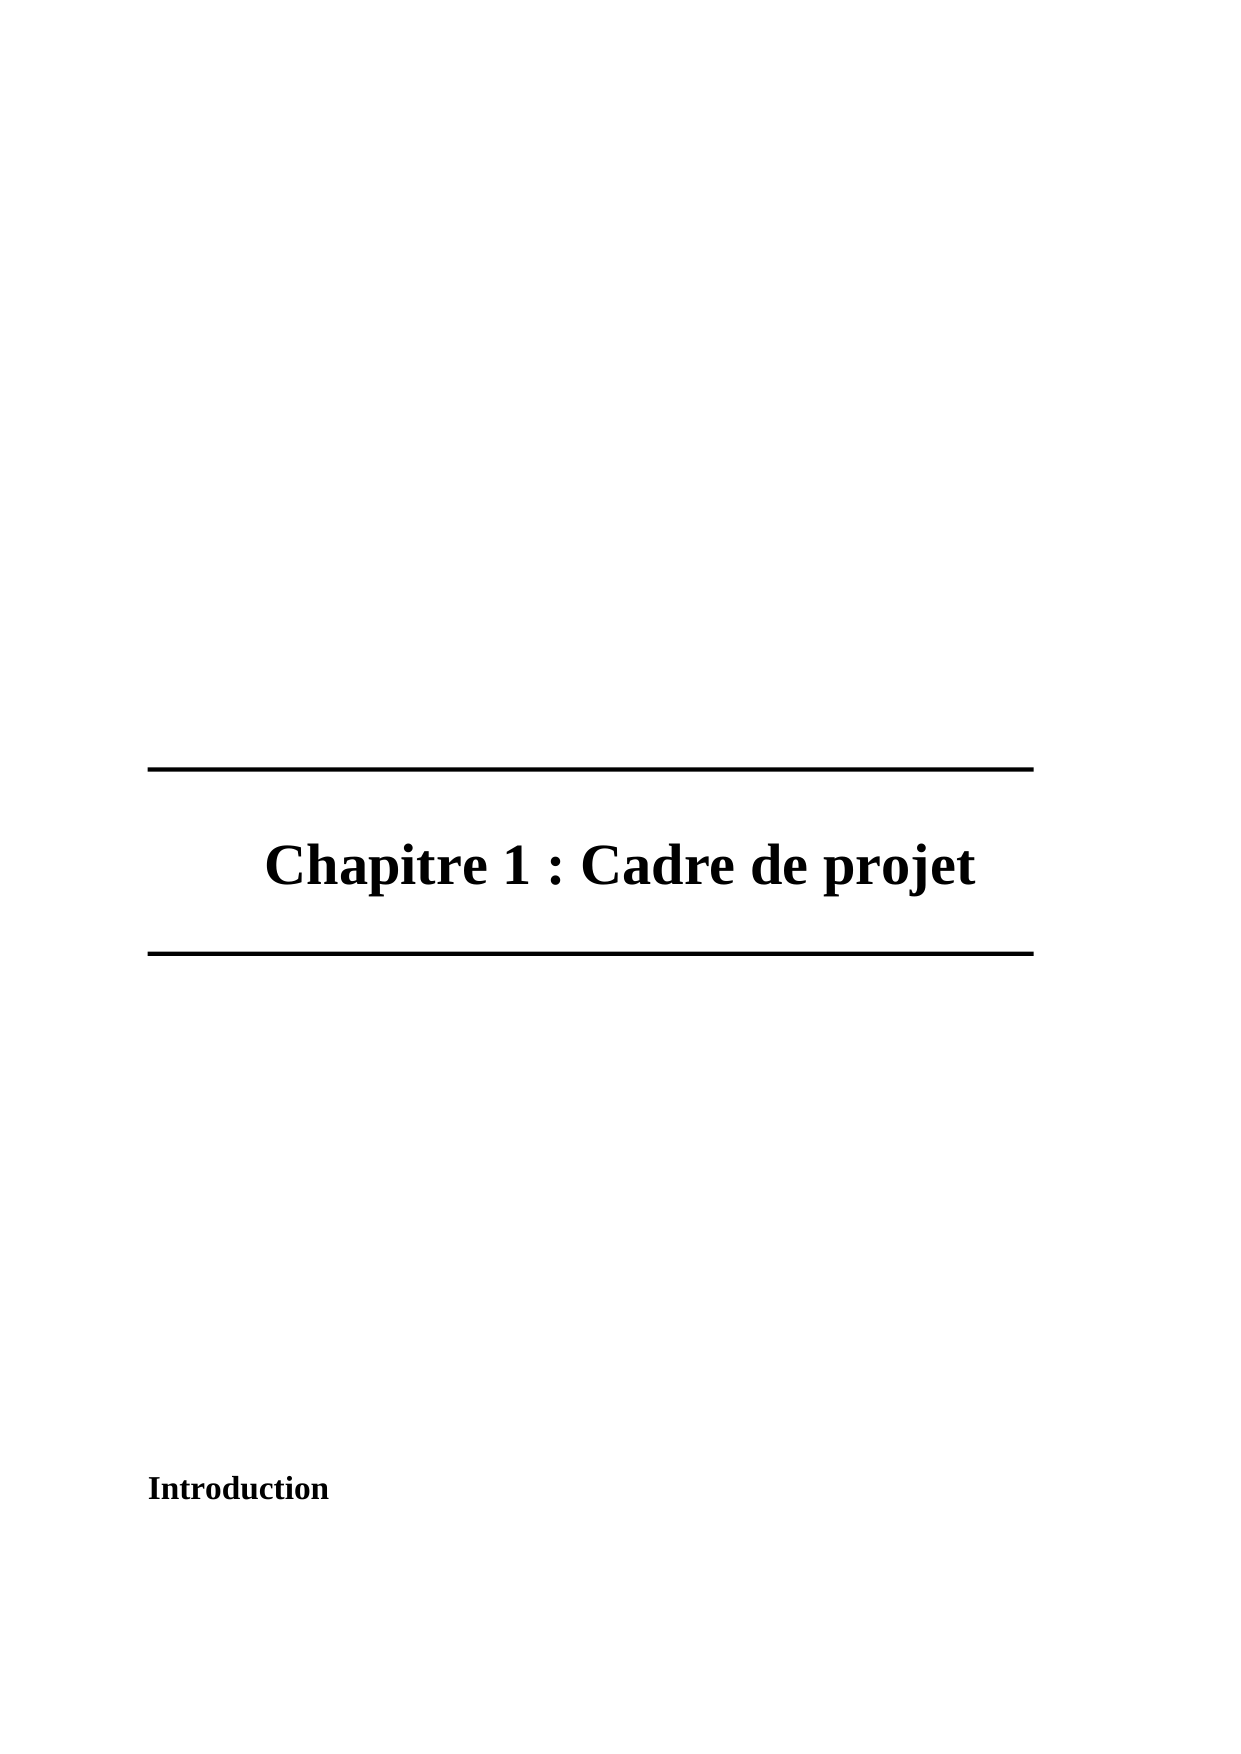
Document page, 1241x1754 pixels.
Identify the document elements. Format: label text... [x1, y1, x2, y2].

text Chapitre 1 : Cadre de projet [148, 830, 1093, 897]
text Introduction [148, 1468, 1093, 1506]
